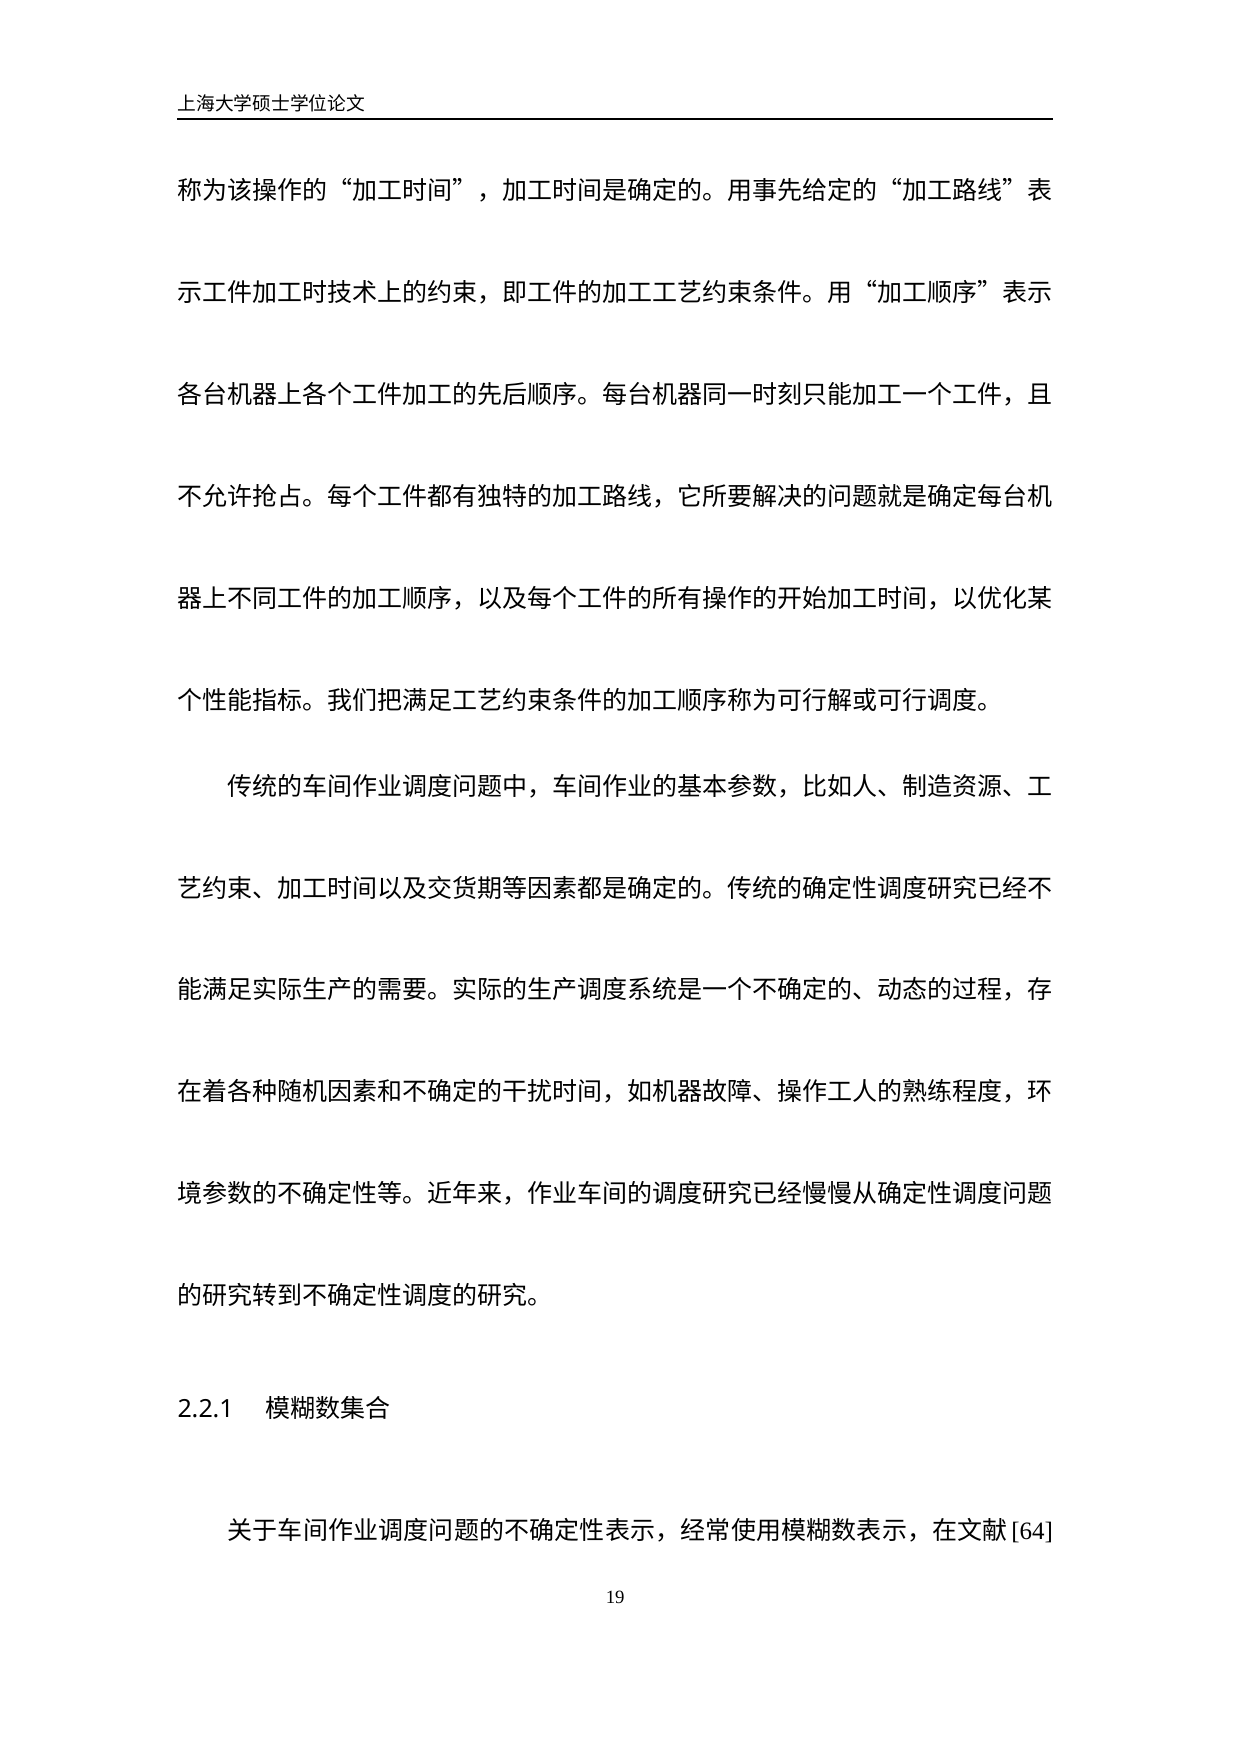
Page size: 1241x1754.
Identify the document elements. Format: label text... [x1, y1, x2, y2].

subtitle 模糊数集合 [177, 1373, 1053, 1441]
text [177, 1494, 1053, 1562]
text 传统的车间作业调度问题中，车间作业的基本参数，比如人、制造资源、工艺约束、加工时间以及交货期等因素都是确定的。传统的确定性调度研究已经不能满足实际生产的需要。实际的生产调度系统是一个不确定的、动态的过程，存在着各种随机因素和不确定的干扰时间，如机器故障、操作工人的熟练程度，环境参数的不确定性等。近年来，作业车间的调度研究已经慢慢从确定性调度问题的研究转到不确定性调度的研究。 [177, 750, 1053, 1328]
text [177, 155, 1053, 732]
